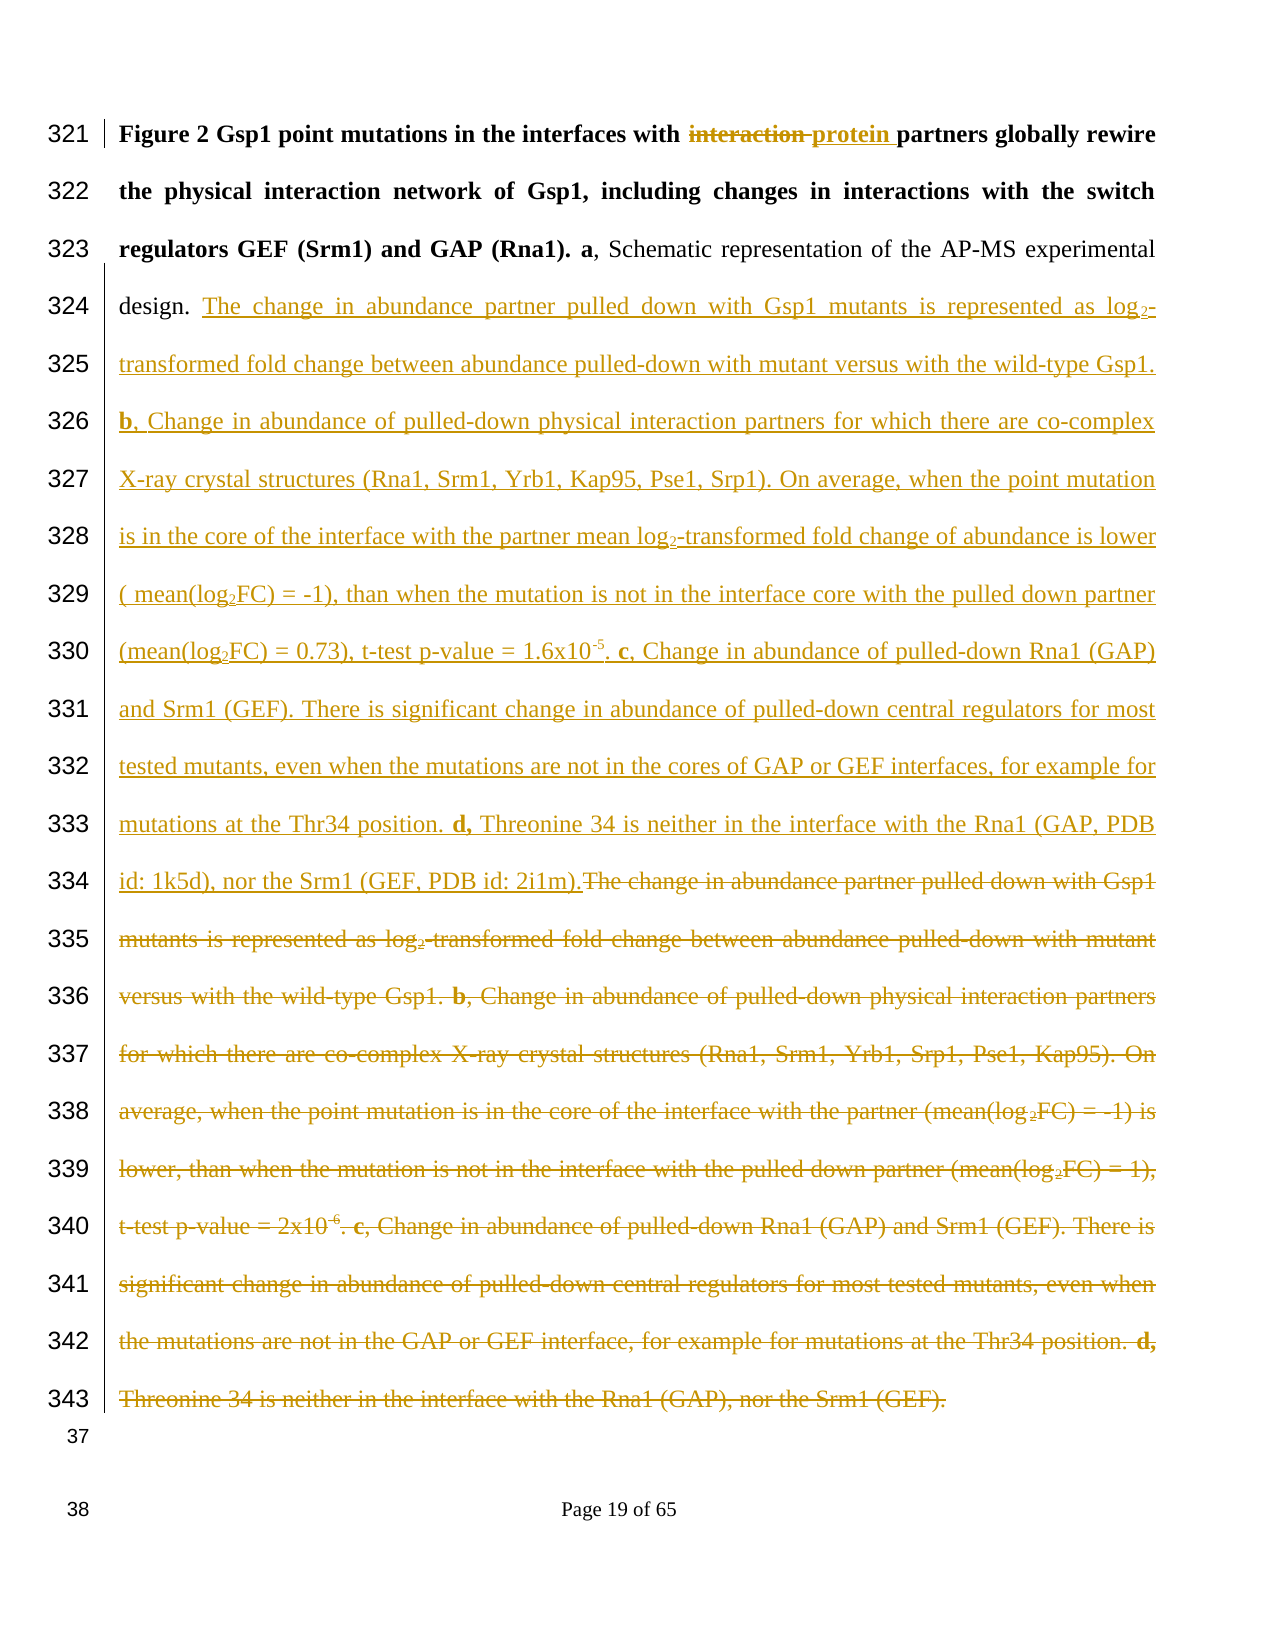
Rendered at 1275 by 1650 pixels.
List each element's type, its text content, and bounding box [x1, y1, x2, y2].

text Figure 2 Gsp1 point mutations in the interfaces with partners globally rewire the physical interaction network of Gsp1, including changes in interactions with the switch regulators GEF (Srm1) and GAP (Rna1). a, Schematic representation of the AP-MS experimental design. [119, 375, 1156, 489]
text Figure 2 Gsp1 point mutations in the interfaces with partners globally rewire the physical interaction network of Gsp1, including changes in interactions with the switch regulators GEF (Srm1) and GAP (Rna1). a, Schematic representation of the AP-MS experimental design. [119, 778, 1156, 834]
text Figure 2 Gsp1 point mutations in the interfaces with partners globally rewire the physical interaction network of Gsp1, including changes in interactions with the switch regulators GEF (Srm1) and GAP (Rna1). a, Schematic representation of the AP-MS experimental design. [119, 1056, 1156, 1284]
text Figure 2 Gsp1 point mutations in the interfaces with partners globally rewire the physical interaction network of Gsp1, including changes in interactions with the switch regulators GEF (Srm1) and GAP (Rna1). a, Schematic representation of the AP-MS experimental design. [119, 720, 1156, 776]
text Figure 2 Gsp1 point mutations in the interfaces with partners globally rewire the physical interaction network of Gsp1, including changes in interactions with the switch regulators GEF (Srm1) and GAP (Rna1). a, Schematic representation of the AP-MS experimental design. [119, 119, 1156, 374]
text Figure 2 Gsp1 point mutations in the interfaces with partners globally rewire the physical interaction network of Gsp1, including changes in interactions with the switch regulators GEF (Srm1) and GAP (Rna1). a, Schematic representation of the AP-MS experimental design. [119, 1286, 1156, 1342]
text Figure 2 Gsp1 point mutations in the interfaces with partners globally rewire the physical interaction network of Gsp1, including changes in interactions with the switch regulators GEF (Srm1) and GAP (Rna1). a, Schematic representation of the AP-MS experimental design. [119, 835, 1156, 997]
text Figure 2 Gsp1 point mutations in the interfaces with partners globally rewire the physical interaction network of Gsp1, including changes in interactions with the switch regulators GEF (Srm1) and GAP (Rna1). a, Schematic representation of the AP-MS experimental design. [119, 1343, 1156, 1412]
text Figure 2 Gsp1 point mutations in the interfaces with partners globally rewire the physical interaction network of Gsp1, including changes in interactions with the switch regulators GEF (Srm1) and GAP (Rna1). a, Schematic representation of the AP-MS experimental design. [119, 490, 1156, 719]
text Figure 2 Gsp1 point mutations in the interfaces with partners globally rewire the physical interaction network of Gsp1, including changes in interactions with the switch regulators GEF (Srm1) and GAP (Rna1). a, Schematic representation of the AP-MS experimental design. [119, 998, 1156, 1054]
